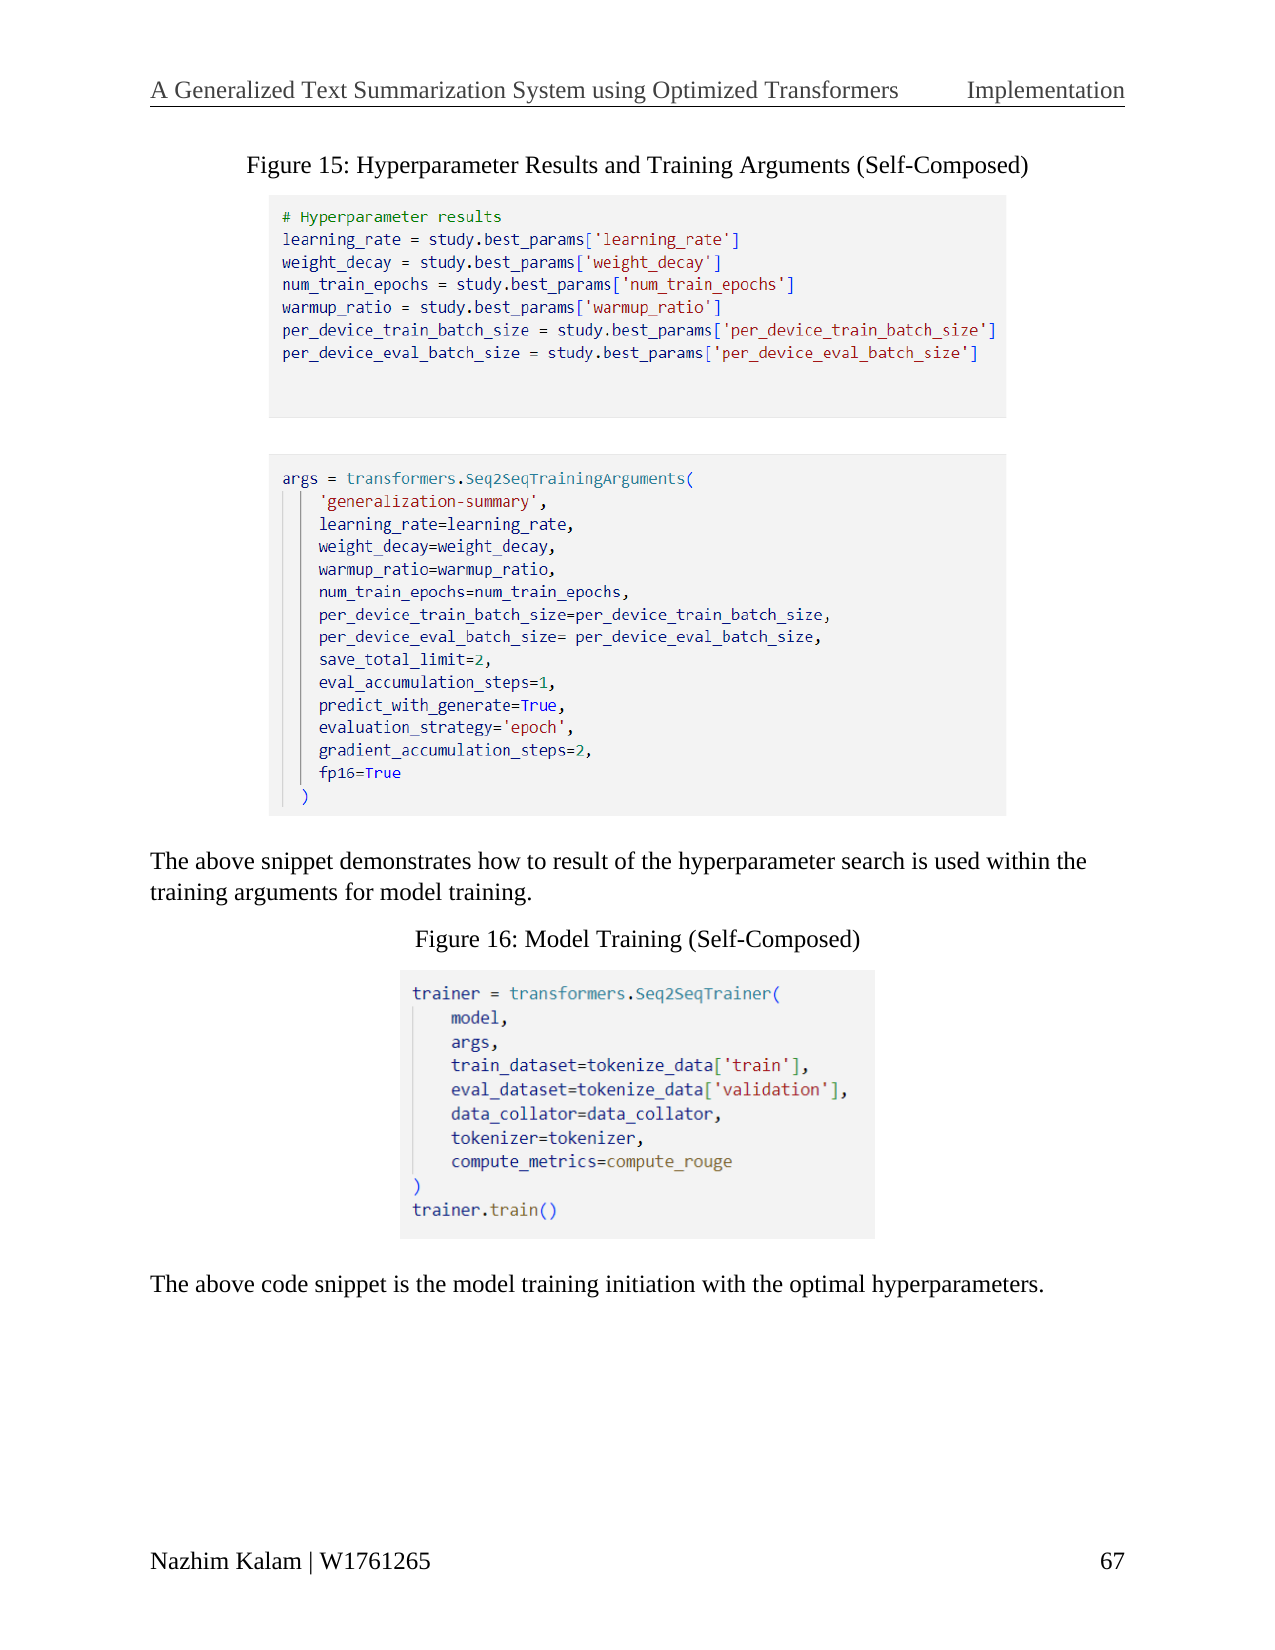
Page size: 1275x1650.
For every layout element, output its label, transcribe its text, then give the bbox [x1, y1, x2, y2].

text Figure 16: Model Training (Self-Composed) [150, 924, 1125, 953]
picture [268, 195, 1007, 816]
picture [400, 970, 875, 1239]
text The above snippet demonstrates how to result of the hyperparameter search is used within the training arguments for model training. [150, 846, 1125, 906]
text Figure 15: Hyperparameter Results and Training Arguments (Self-Composed) [150, 150, 1125, 179]
text The above code snippet is the model training initiation with the optimal hyperparameters. [150, 1269, 1125, 1298]
